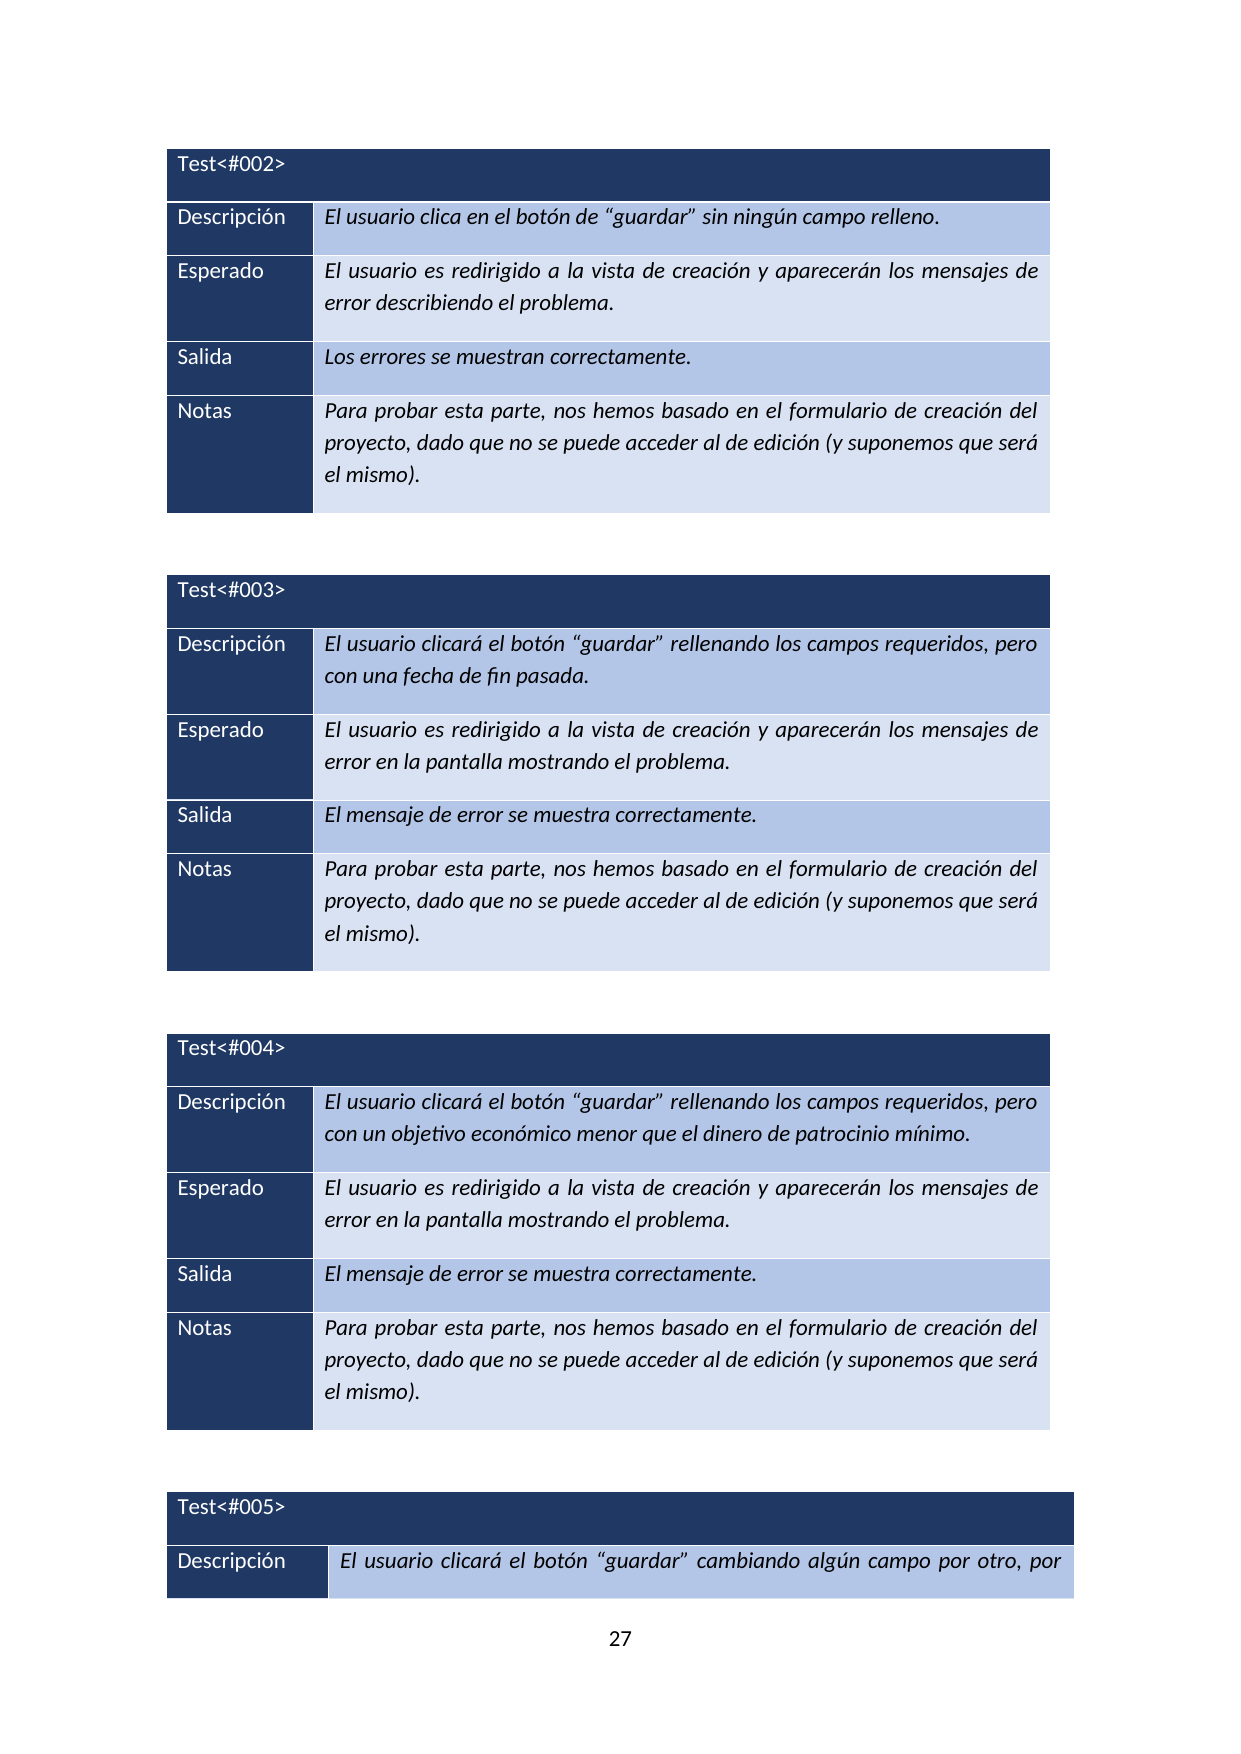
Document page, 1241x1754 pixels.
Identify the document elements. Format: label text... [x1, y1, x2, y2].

table_cell Esperado [167, 256, 313, 341]
table_cell El usuario clica en el botón de “guardar” sin ningún campo relleno. [314, 203, 1050, 255]
table_cell Salida [167, 342, 313, 395]
table_header Test<#002> [167, 149, 1050, 201]
table_cell Descripción [167, 203, 313, 255]
table_cell Descripción [167, 629, 313, 714]
table_cell Notas [167, 1313, 313, 1430]
table_cell Para probar esta parte, nos hemos basado en el formulario de creación del proyecto, dado que no se puede acceder al de edición (y suponemos que será el mismo). [314, 854, 1050, 971]
table_cell Para probar esta parte, nos hemos basado en el formulario de creación del proyecto, dado que no se puede acceder al de edición (y suponemos que será el mismo). [314, 396, 1050, 513]
table_header Test<#004> [167, 1034, 1050, 1086]
table_cell Salida [167, 1259, 313, 1312]
table_cell Descripción [167, 1087, 313, 1172]
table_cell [329, 1546, 1074, 1598]
table_cell El usuario clicará el botón “guardar” rellenando los campos requeridos, pero con una fecha de fin pasada. [314, 629, 1050, 714]
table_cell Notas [167, 854, 313, 971]
table_cell El usuario es redirigido a la vista de creación y aparecerán los mensajes de error en la pantalla mostrando el problema. [314, 715, 1050, 799]
table_cell Salida [167, 801, 313, 853]
table_cell El usuario clicará el botón “guardar” rellenando los campos requeridos, pero con un objetivo económico menor que el dinero de patrocinio mínimo. [314, 1087, 1050, 1172]
table_header Test<#005> [167, 1492, 1074, 1545]
table_cell Para probar esta parte, nos hemos basado en el formulario de creación del proyecto, dado que no se puede acceder al de edición (y suponemos que será el mismo). [314, 1313, 1050, 1430]
table_cell El usuario es redirigido a la vista de creación y aparecerán los mensajes de error en la pantalla mostrando el problema. [314, 1173, 1050, 1258]
table_cell Descripción [167, 1546, 328, 1598]
table_header Test<#003> [167, 575, 1050, 628]
table_cell Los errores se muestran correctamente. [314, 342, 1050, 395]
table_cell Esperado [167, 1173, 313, 1258]
table_cell Notas [167, 396, 313, 513]
table_cell El mensaje de error se muestra correctamente. [314, 1259, 1050, 1312]
table_cell El usuario es redirigido a la vista de creación y aparecerán los mensajes de error describiendo el problema. [314, 256, 1050, 341]
table_cell El mensaje de error se muestra correctamente. [314, 801, 1050, 853]
table_cell Esperado [167, 715, 313, 799]
